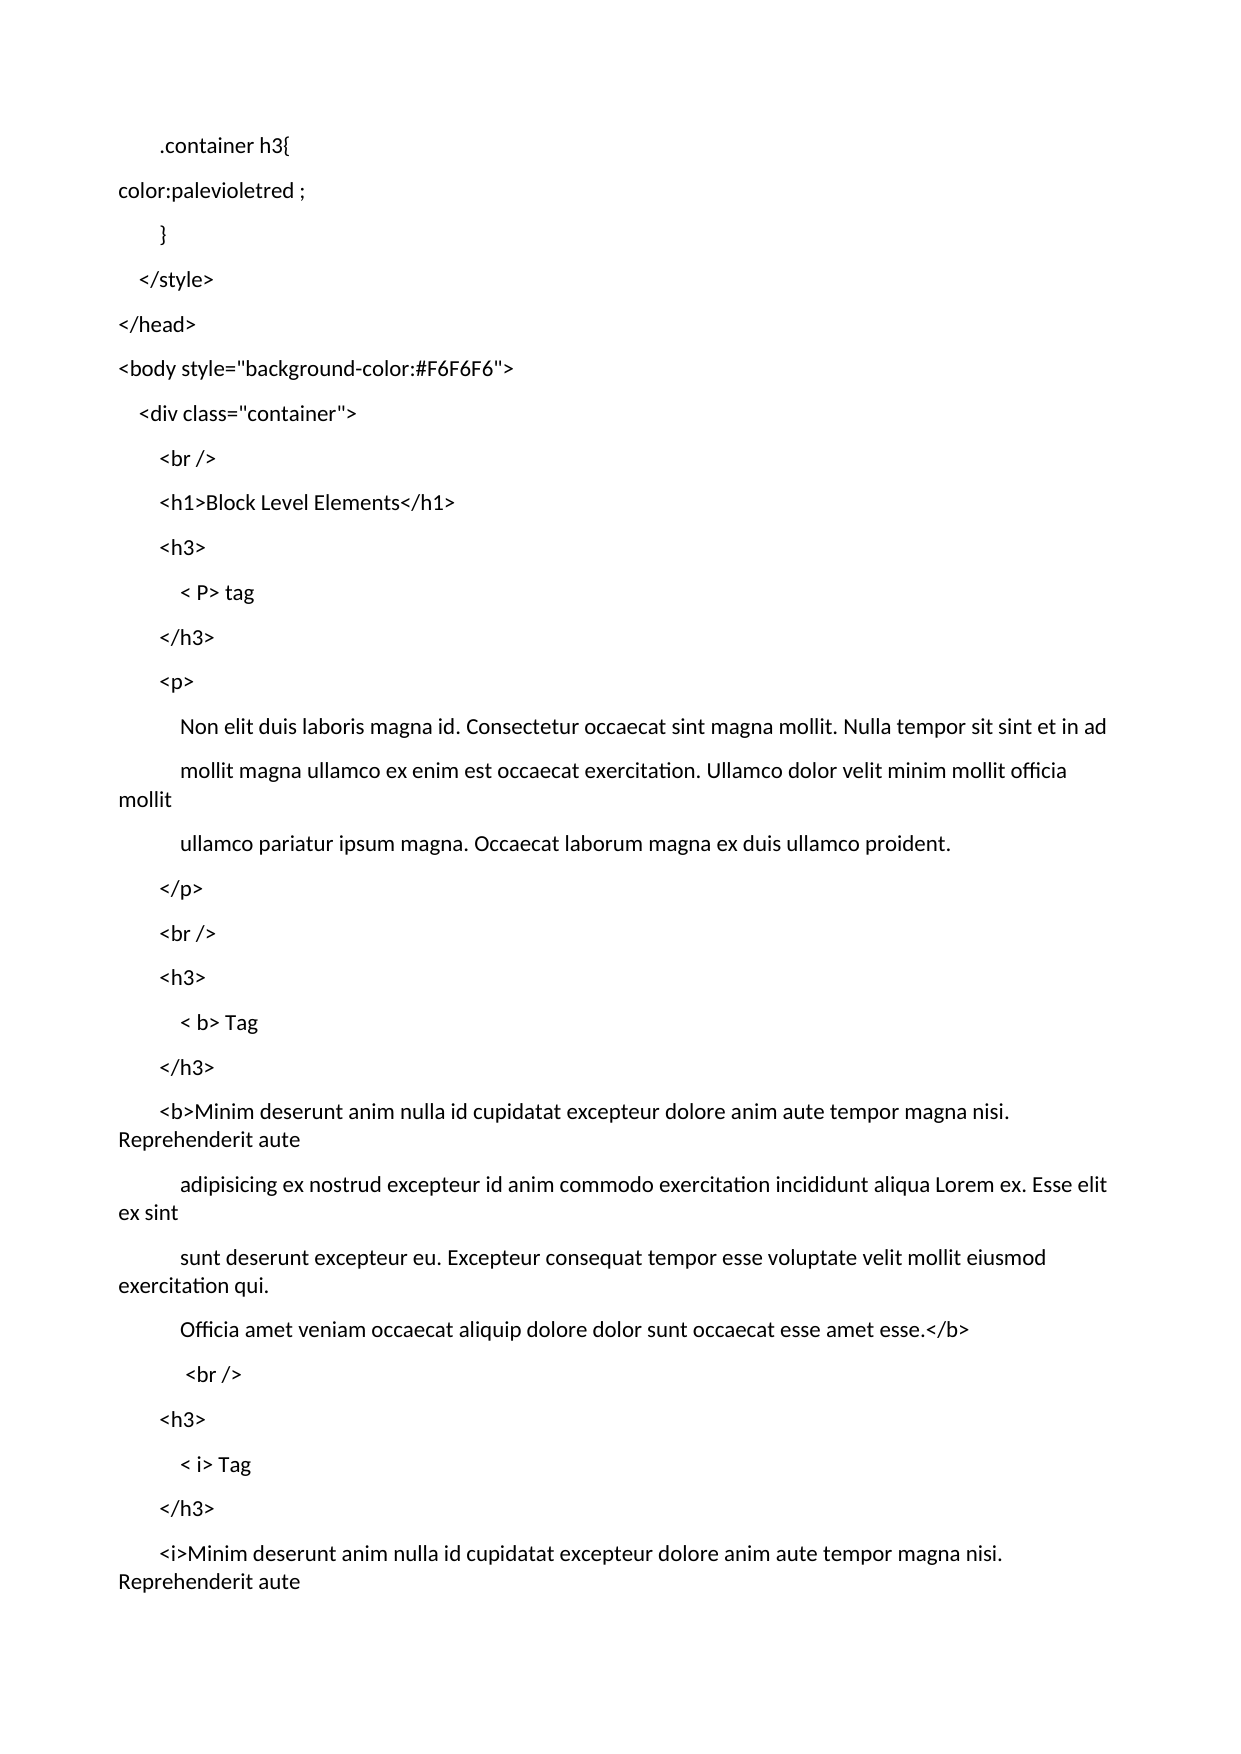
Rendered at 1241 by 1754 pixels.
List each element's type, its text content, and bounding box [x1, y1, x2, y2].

text <b>Minim deserunt anim nulla id cupidatat excepteur dolore anim aute tempor magna nisi. Reprehenderit aute [118, 1097, 1122, 1153]
text </head> [118, 310, 1122, 338]
text <h3> [118, 963, 1122, 991]
text Officia amet veniam occaecat aliquip dolore dolor sunt occaecat esse amet esse.</b> [118, 1316, 1122, 1344]
text <br /> [118, 444, 1122, 472]
text <br /> [118, 919, 1122, 947]
text } [118, 220, 1122, 248]
text <h3> [118, 533, 1122, 561]
text <h1>Block Level Elements</h1> [118, 488, 1122, 517]
text </h3> [118, 1494, 1122, 1522]
text <p> [118, 667, 1122, 695]
text sunt deserunt excepteur eu. Excepteur consequat tempor esse voluptate velit mollit eiusmod exercitation qui. [118, 1243, 1122, 1299]
text Non elit duis laboris magna id. Consectetur occaecat sint magna mollit. Nulla tempor sit sint et in ad [118, 712, 1122, 740]
text <br /> [118, 1360, 1122, 1388]
text </h3> [118, 623, 1122, 651]
text <h3> [118, 1405, 1122, 1433]
text </h3> [118, 1053, 1122, 1081]
text </p> [118, 874, 1122, 902]
text ullamco pariatur ipsum magna. Occaecat laborum magna ex duis ullamco proident. [118, 829, 1122, 857]
text .container h3{ [118, 131, 1122, 159]
text mollit magna ullamco ex enim est occaecat exercitation. Ullamco dolor velit minim mollit officia mollit [118, 757, 1122, 813]
text adipisicing ex nostrud excepteur id anim commodo exercitation incididunt aliqua Lorem ex. Esse elit ex sint [118, 1170, 1122, 1226]
text color:palevioletred ; [118, 176, 1122, 204]
text <body style="background-color:#F6F6F6"> [118, 354, 1122, 382]
text <div class="container"> [118, 399, 1122, 427]
text < b> Tag [118, 1008, 1122, 1036]
text < i> Tag [118, 1450, 1122, 1478]
text <i>Minim deserunt anim nulla id cupidatat excepteur dolore anim aute tempor magna nisi. Reprehenderit aute [118, 1539, 1122, 1595]
text </style> [118, 265, 1122, 293]
text < P> tag [118, 578, 1122, 606]
